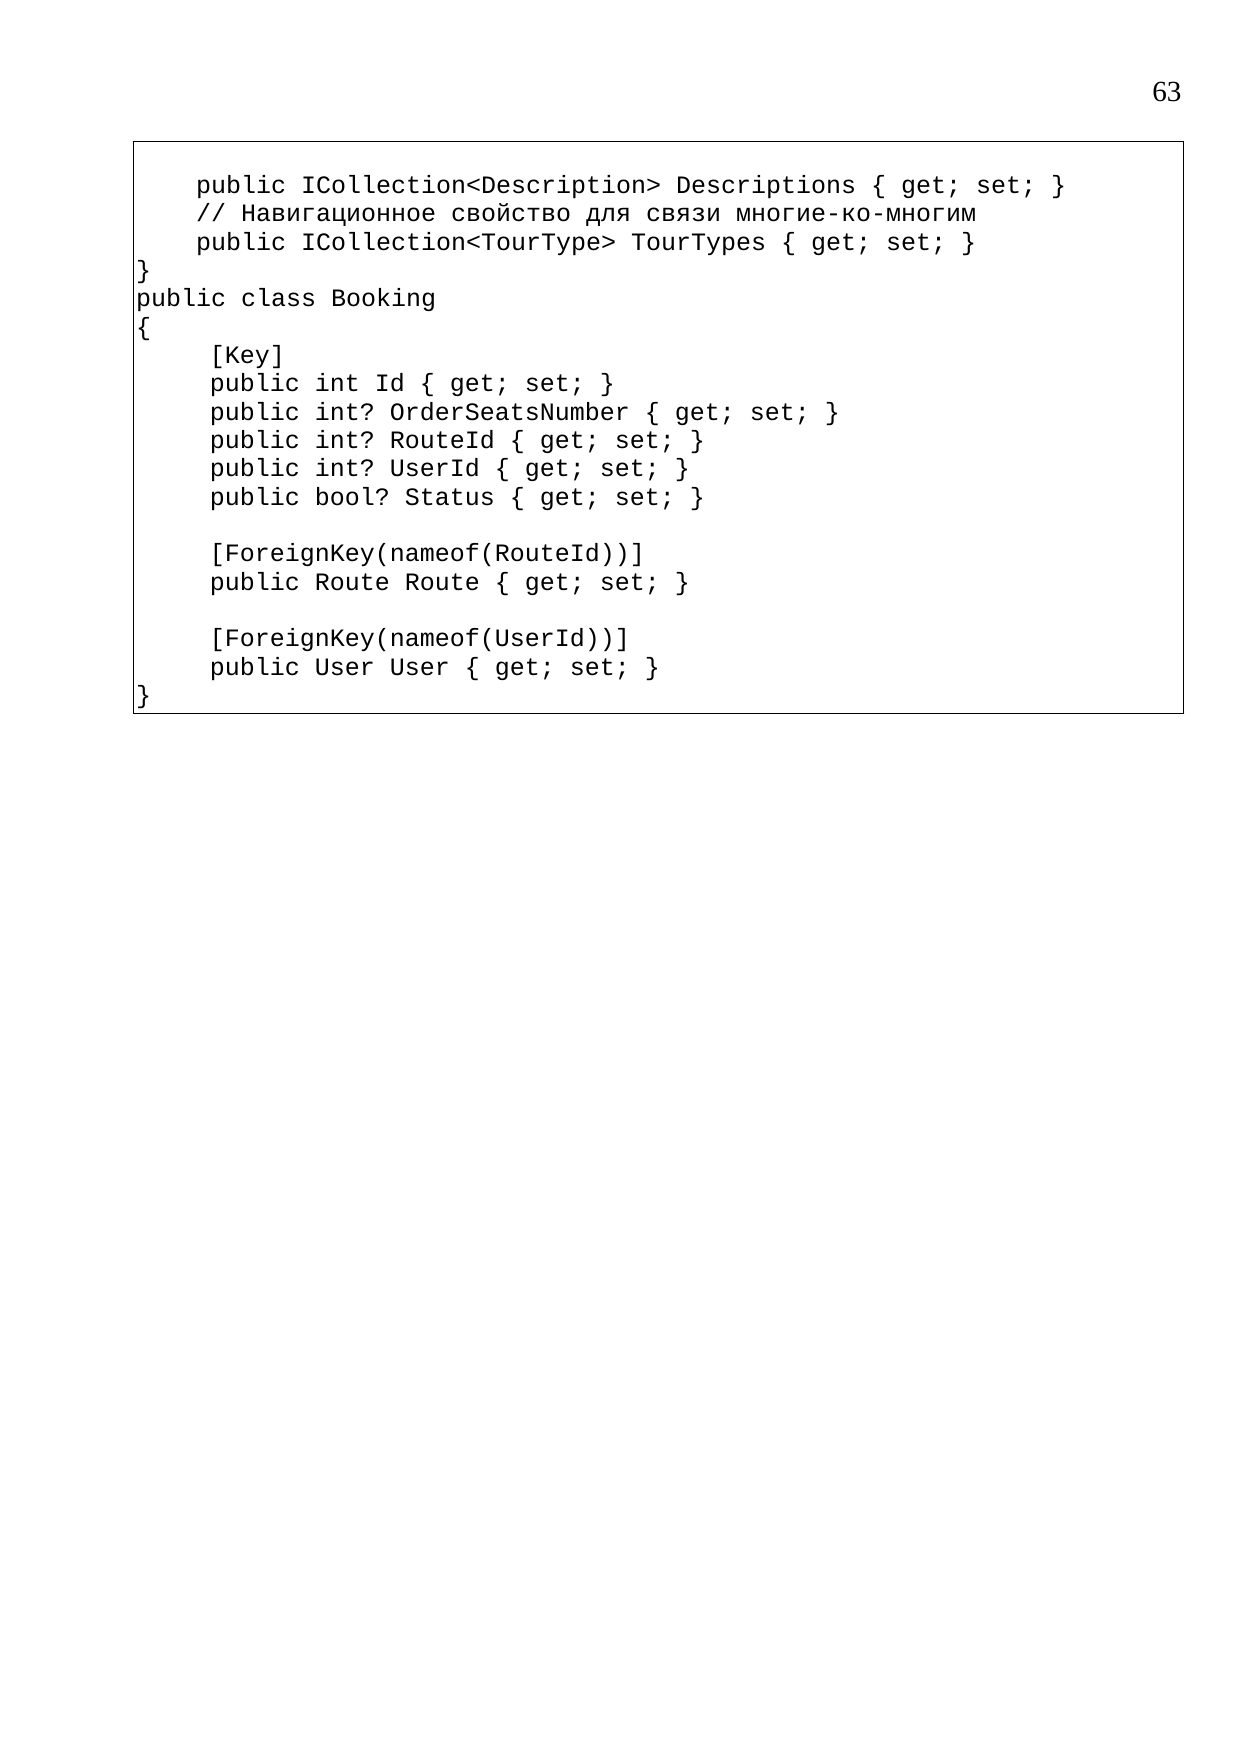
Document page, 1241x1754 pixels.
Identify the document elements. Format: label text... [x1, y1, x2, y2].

text public int? OrderSeatsNumber { get; set; } [136, 399, 1181, 427]
text public ICollection<Description> Descriptions { get; set; } [136, 172, 1181, 201]
text // Навигационное свойство для связи многие-ко-многим [136, 201, 1181, 229]
text public ICollection<TourType> TourTypes { get; set; } [136, 229, 1181, 257]
text { [136, 314, 1181, 342]
text [ForeignKey(nameof(UserId))] [136, 626, 1181, 654]
text [ForeignKey(nameof(RouteId))] [136, 541, 1181, 569]
text public Route Route { get; set; } [136, 569, 1181, 597]
text public int? UserId { get; set; } [136, 456, 1181, 484]
text } [134, 679, 1183, 713]
text } [136, 257, 1181, 286]
text public bool? Status { get; set; } [136, 484, 1181, 512]
text public int Id { get; set; } [136, 371, 1181, 399]
text public User User { get; set; } [136, 654, 1181, 679]
text public int? RouteId { get; set; } [136, 427, 1181, 456]
text [Key] [136, 342, 1181, 371]
text public class Booking [136, 286, 1181, 314]
